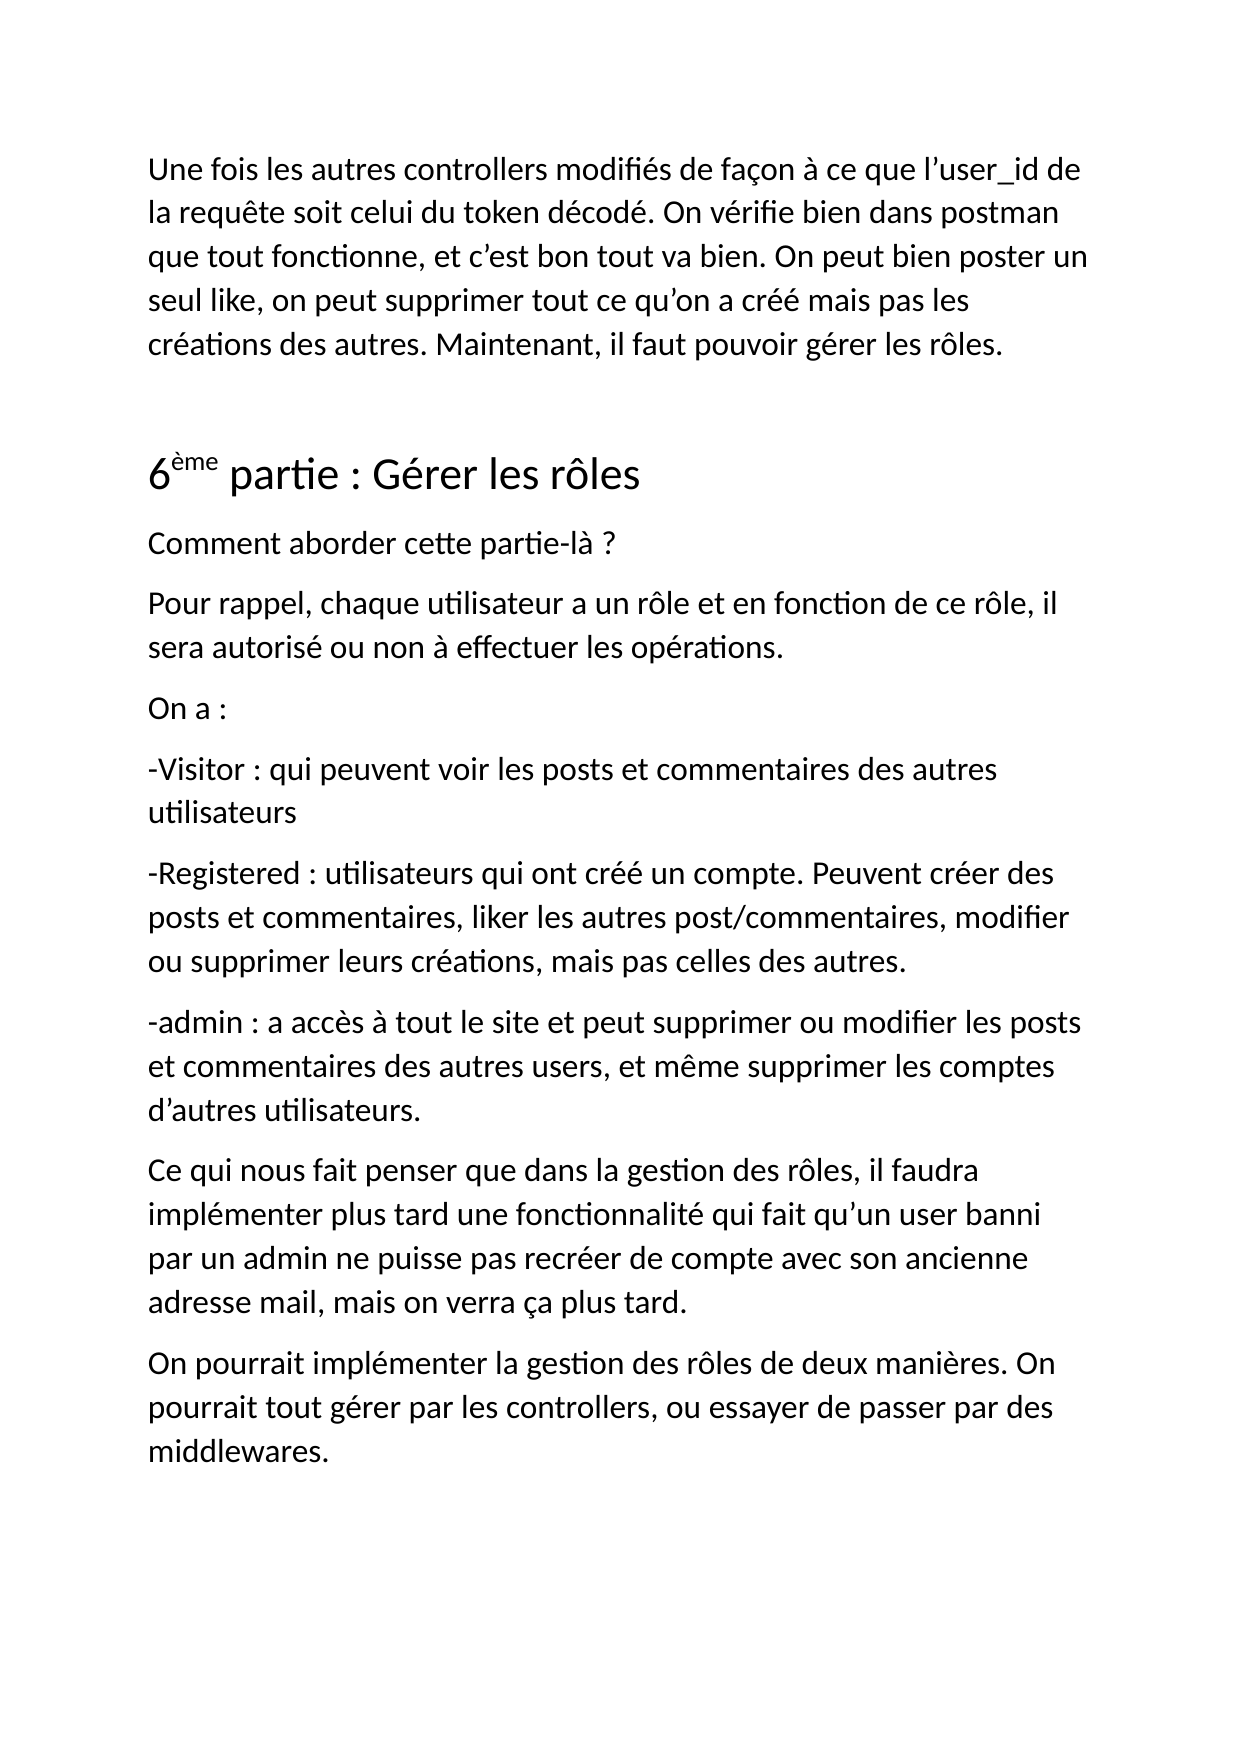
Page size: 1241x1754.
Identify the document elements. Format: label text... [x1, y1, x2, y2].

text Pour rappel, chaque utilisateur a un rôle et en fonction de ce rôle, il sera autorisé ou non à effectuer les opérations. [148, 582, 1093, 667]
text On pourrait implémenter la gestion des rôles de deux manières. On pourrait tout gérer par les controllers, ou essayer de passer par des middlewares. [148, 1342, 1093, 1470]
text -Registered : utilisateurs qui ont créé un compte. Peuvent créer des posts et commentaires, liker les autres post/commentaires, modifier ou supprimer leurs créations, mais pas celles des autres. [148, 852, 1093, 981]
text On a : [148, 687, 1093, 728]
text Une fois les autres controllers modifiés de façon à ce que l’user_id de la requête soit celui du token décodé. On vérifie bien dans postman que tout fonctionne, et c’est bon tout va bien. On peut bien poster un seul like, on peut supprimer tout ce qu’on a créé mais pas les créations des autres. Maintenant, il faut pouvoir gérer les rôles. [148, 148, 1093, 364]
text Ce qui nous fait penser que dans la gestion des rôles, il faudra implémenter plus tard une fonctionnalité qui fait qu’un user banni par un admin ne puisse pas recréer de compte avec son ancienne adresse mail, mais on verra ça plus tard. [148, 1149, 1093, 1322]
text -admin : a accès à tout le site et peut supprimer ou modifier les posts et commentaires des autres users, et même supprimer les comptes d’autres utilisateurs. [148, 1001, 1093, 1129]
text -Visitor : qui peuvent voir les posts et commentaires des autres utilisateurs [148, 747, 1093, 832]
text Comment aborder cette partie-là ? [148, 522, 1093, 562]
text 6ème partie : Gérer les rôles [148, 445, 1093, 501]
